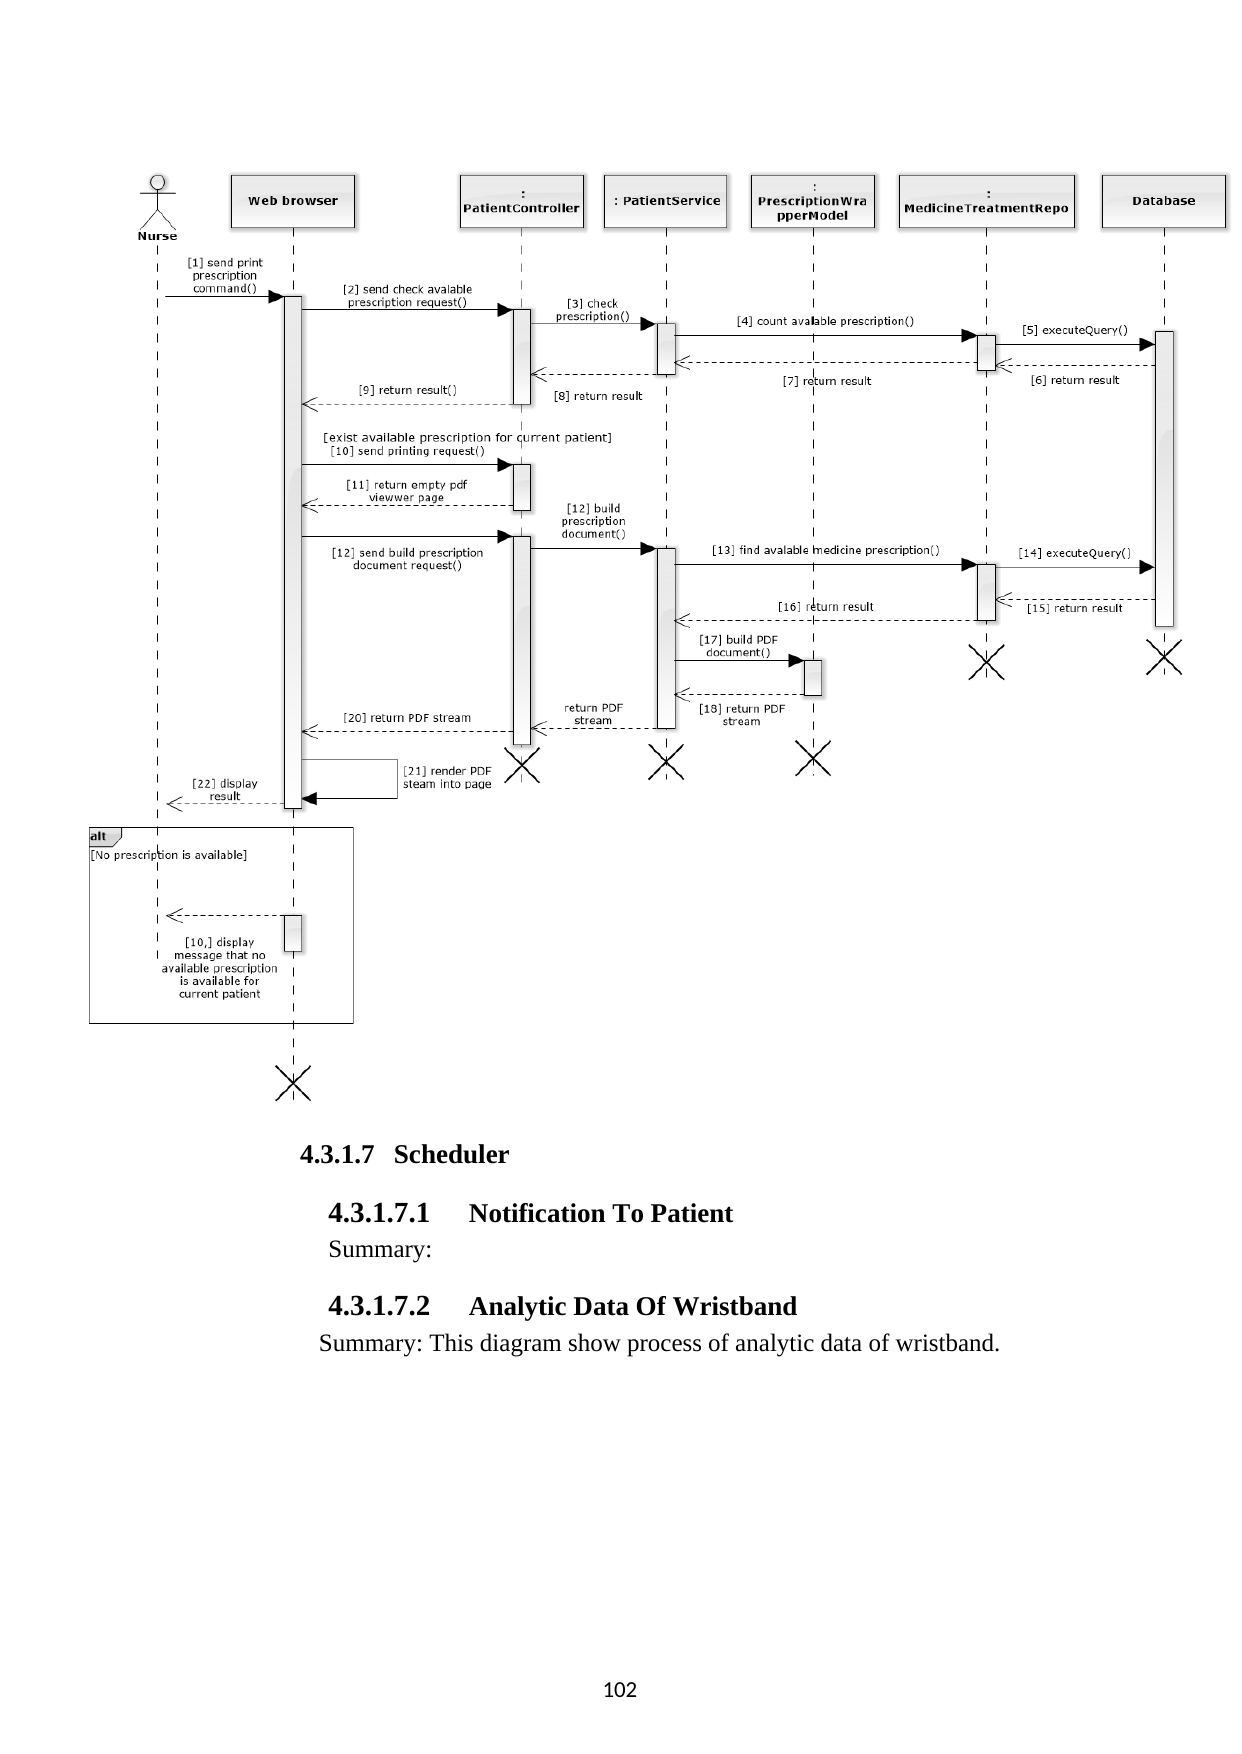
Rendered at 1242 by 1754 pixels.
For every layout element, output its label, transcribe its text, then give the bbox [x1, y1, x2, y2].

text Summary: [328, 1234, 1146, 1263]
text Summary: This diagram show process of analytic data of wristband. [319, 1328, 1146, 1357]
picture [75, 162, 1239, 1114]
subtitle Scheduler [300, 1138, 1146, 1170]
subtitle Notification To Patient [328, 1195, 1146, 1228]
subtitle Analytic Data Of Wristband [328, 1288, 1146, 1322]
